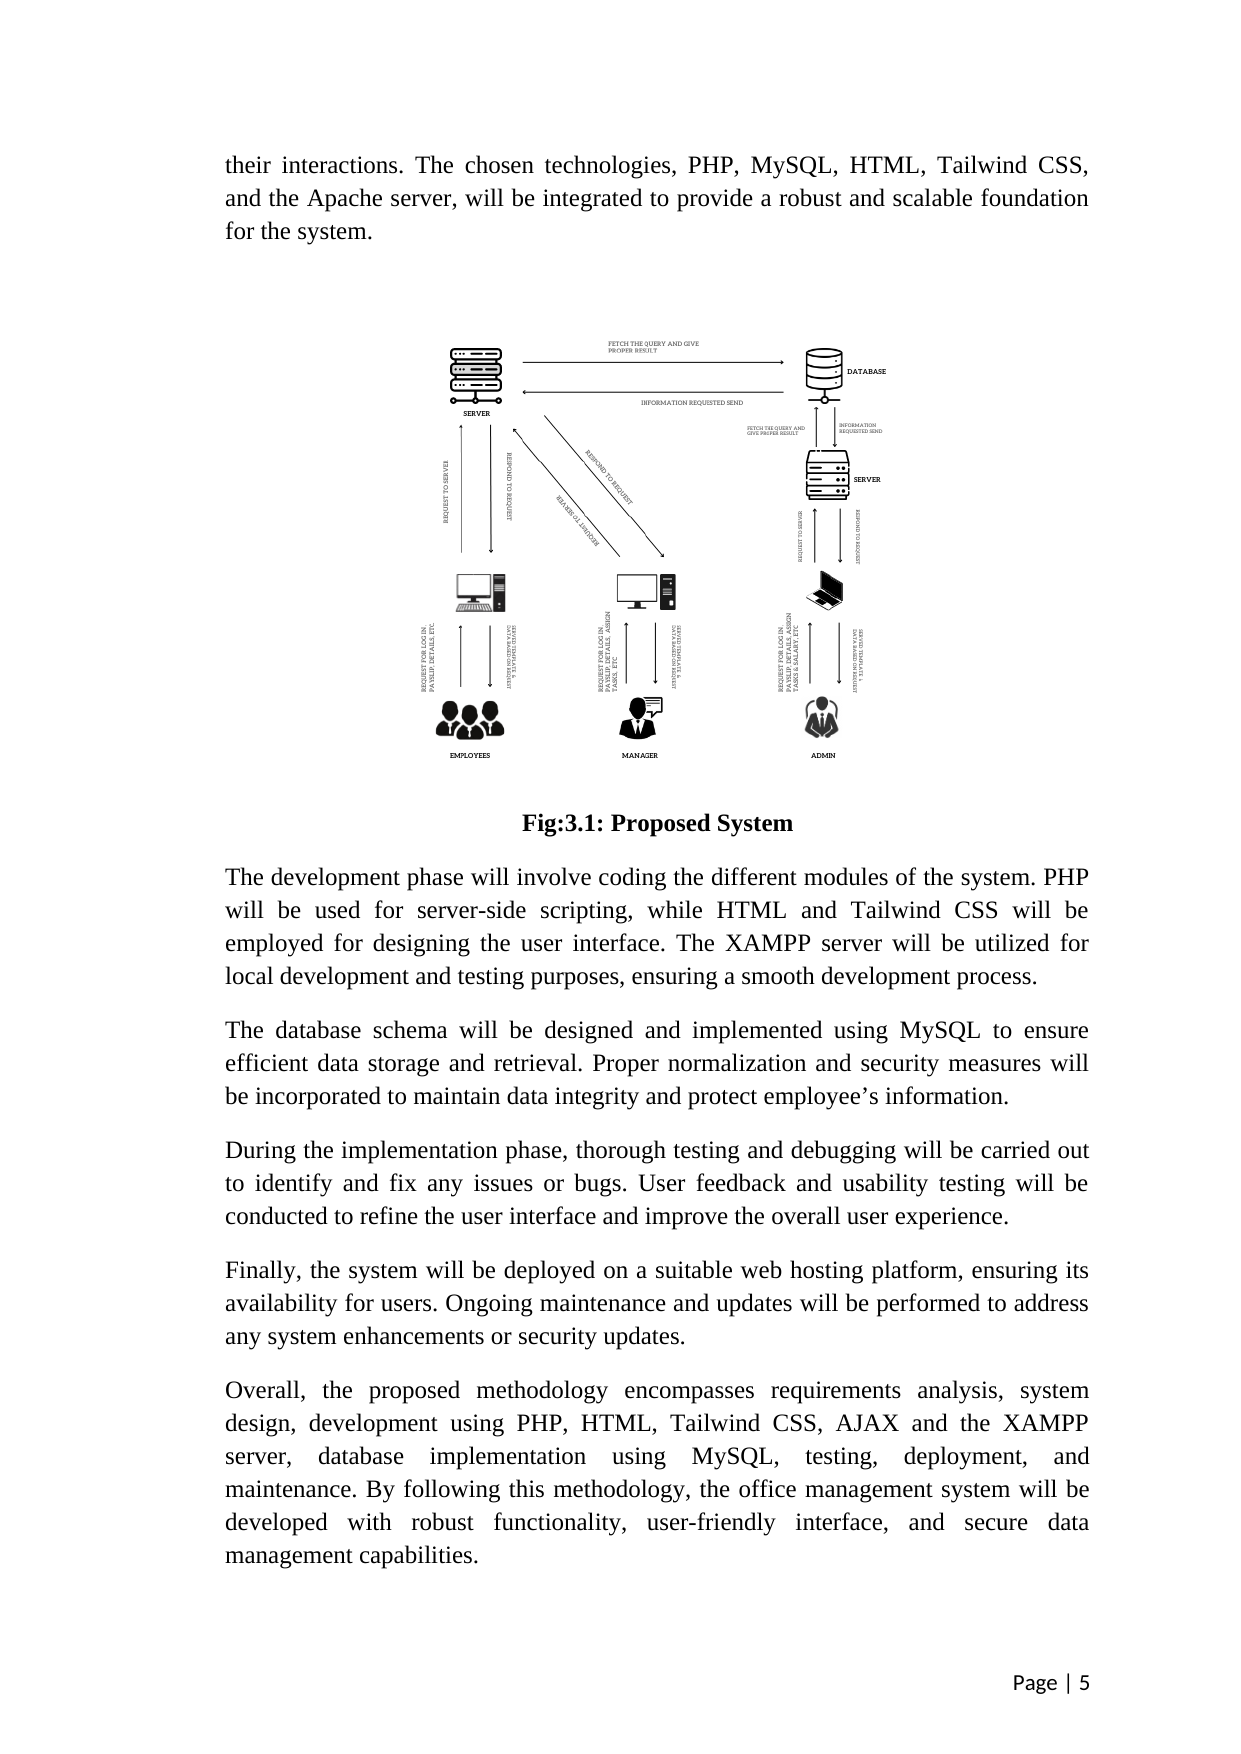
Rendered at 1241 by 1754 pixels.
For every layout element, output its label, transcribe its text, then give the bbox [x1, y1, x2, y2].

picture [401, 298, 892, 789]
text The development phase will involve coding the different modules of the system. PHP will be used for server-side scripting, while HTML and Tailwind CSS will be employed for designing the user interface. The XAMPP server will be utilized for local development and testing purposes, ensuring a smooth development process. [225, 862, 1090, 990]
text Overall, the proposed methodology encompasses requirements analysis, system design, development using PHP, HTML, Tailwind CSS, AJAX and the XAMPP server, database implementation using MySQL, testing, deployment, and maintenance. By following this methodology, the office management system will be developed with robust functionality, user-friendly interface, and secure data management capabilities. [225, 1375, 1090, 1569]
text Fig:3.1: Proposed System [225, 808, 1090, 837]
text The database schema will be designed and implemented using MySQL to ensure efficient data storage and retrieval. Proper normalization and security measures will be incorporated to maintain data integrity and protect employee’s information. [225, 1015, 1090, 1110]
text During the implementation phase, thorough testing and debugging will be carried out to identify and fix any issues or bugs. User feedback and usability testing will be conducted to refine the user interface and improve the overall user experience. [225, 1135, 1090, 1230]
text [225, 150, 1090, 245]
text Finally, the system will be deployed on a suitable web hosting platform, ensuring its availability for users. Ongoing maintenance and updates will be performed to address any system enhancements or security updates. [225, 1255, 1090, 1350]
